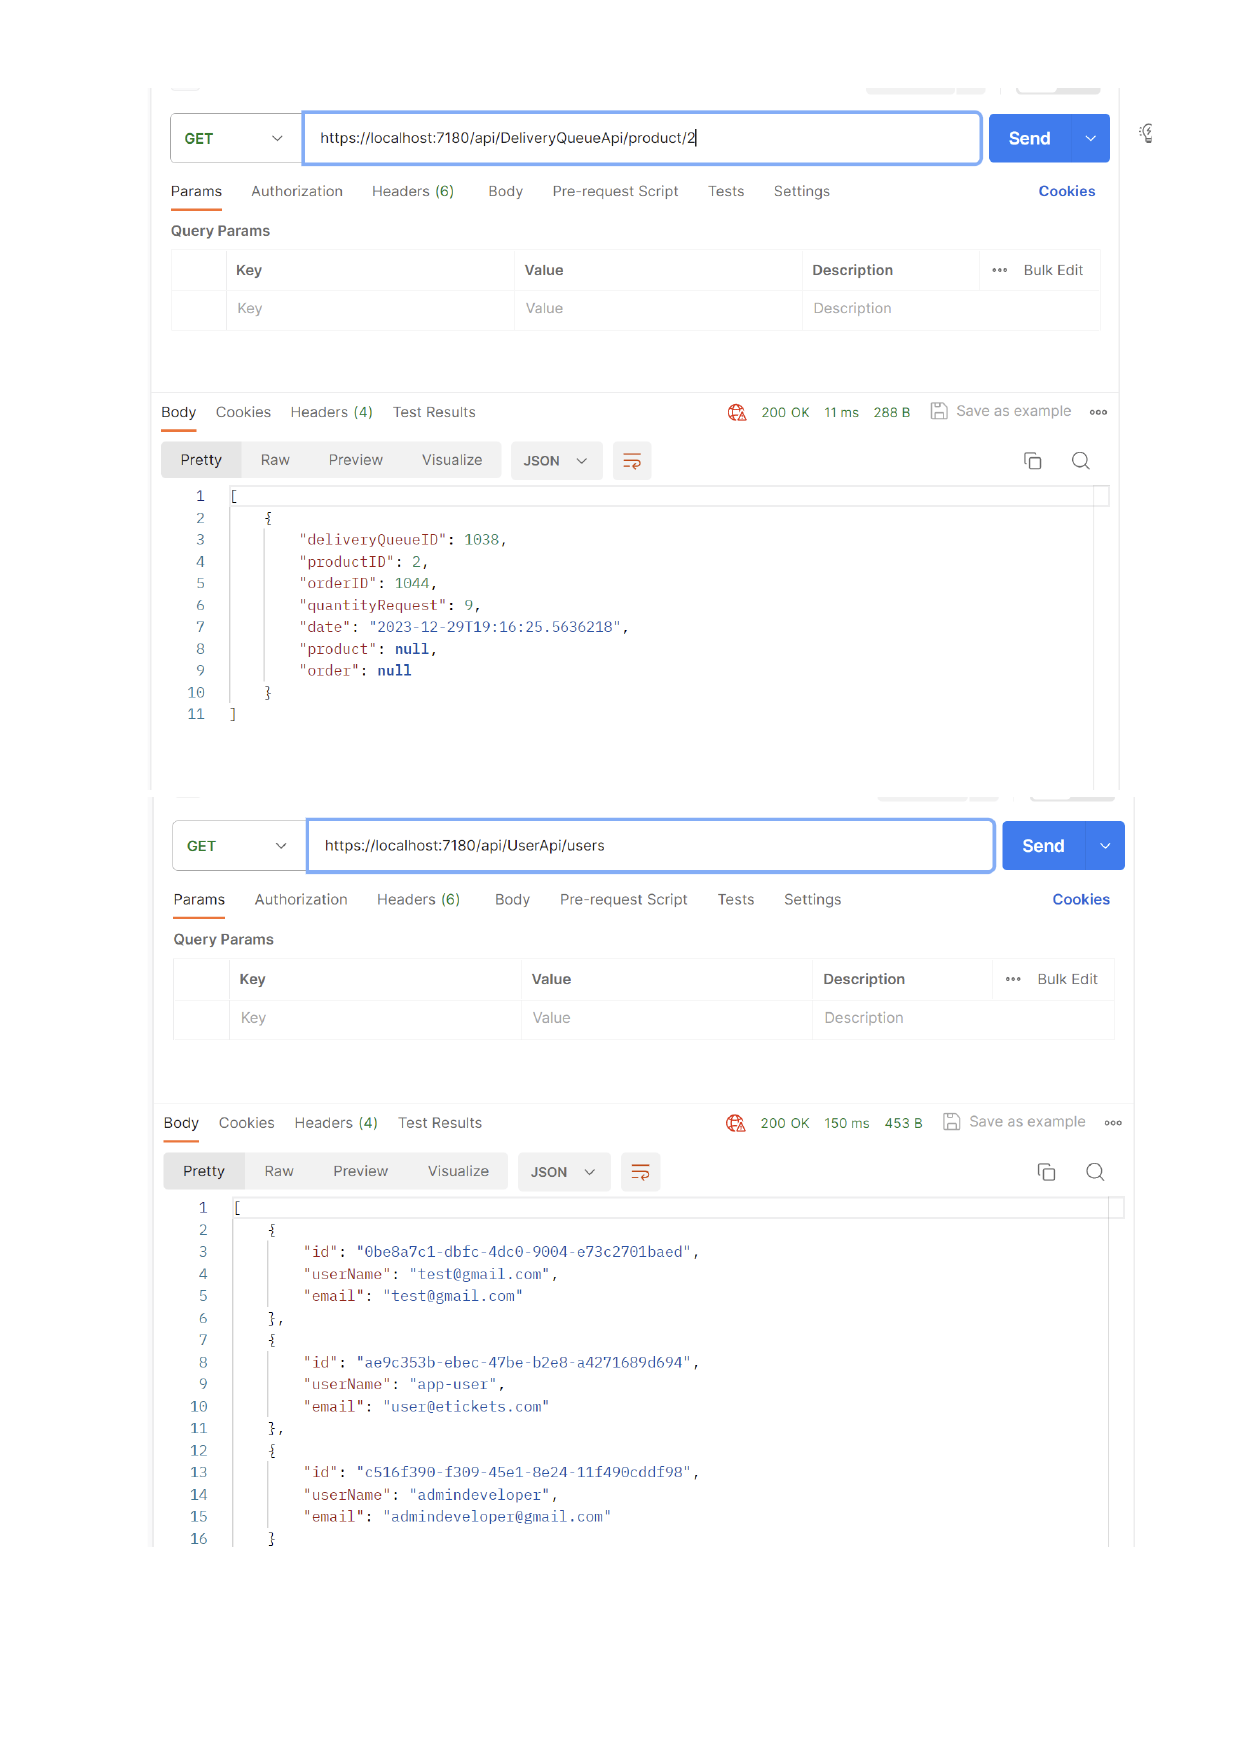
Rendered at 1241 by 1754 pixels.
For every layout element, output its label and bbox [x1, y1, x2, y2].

picture [147, 797, 1152, 1547]
picture [147, 88, 1152, 790]
